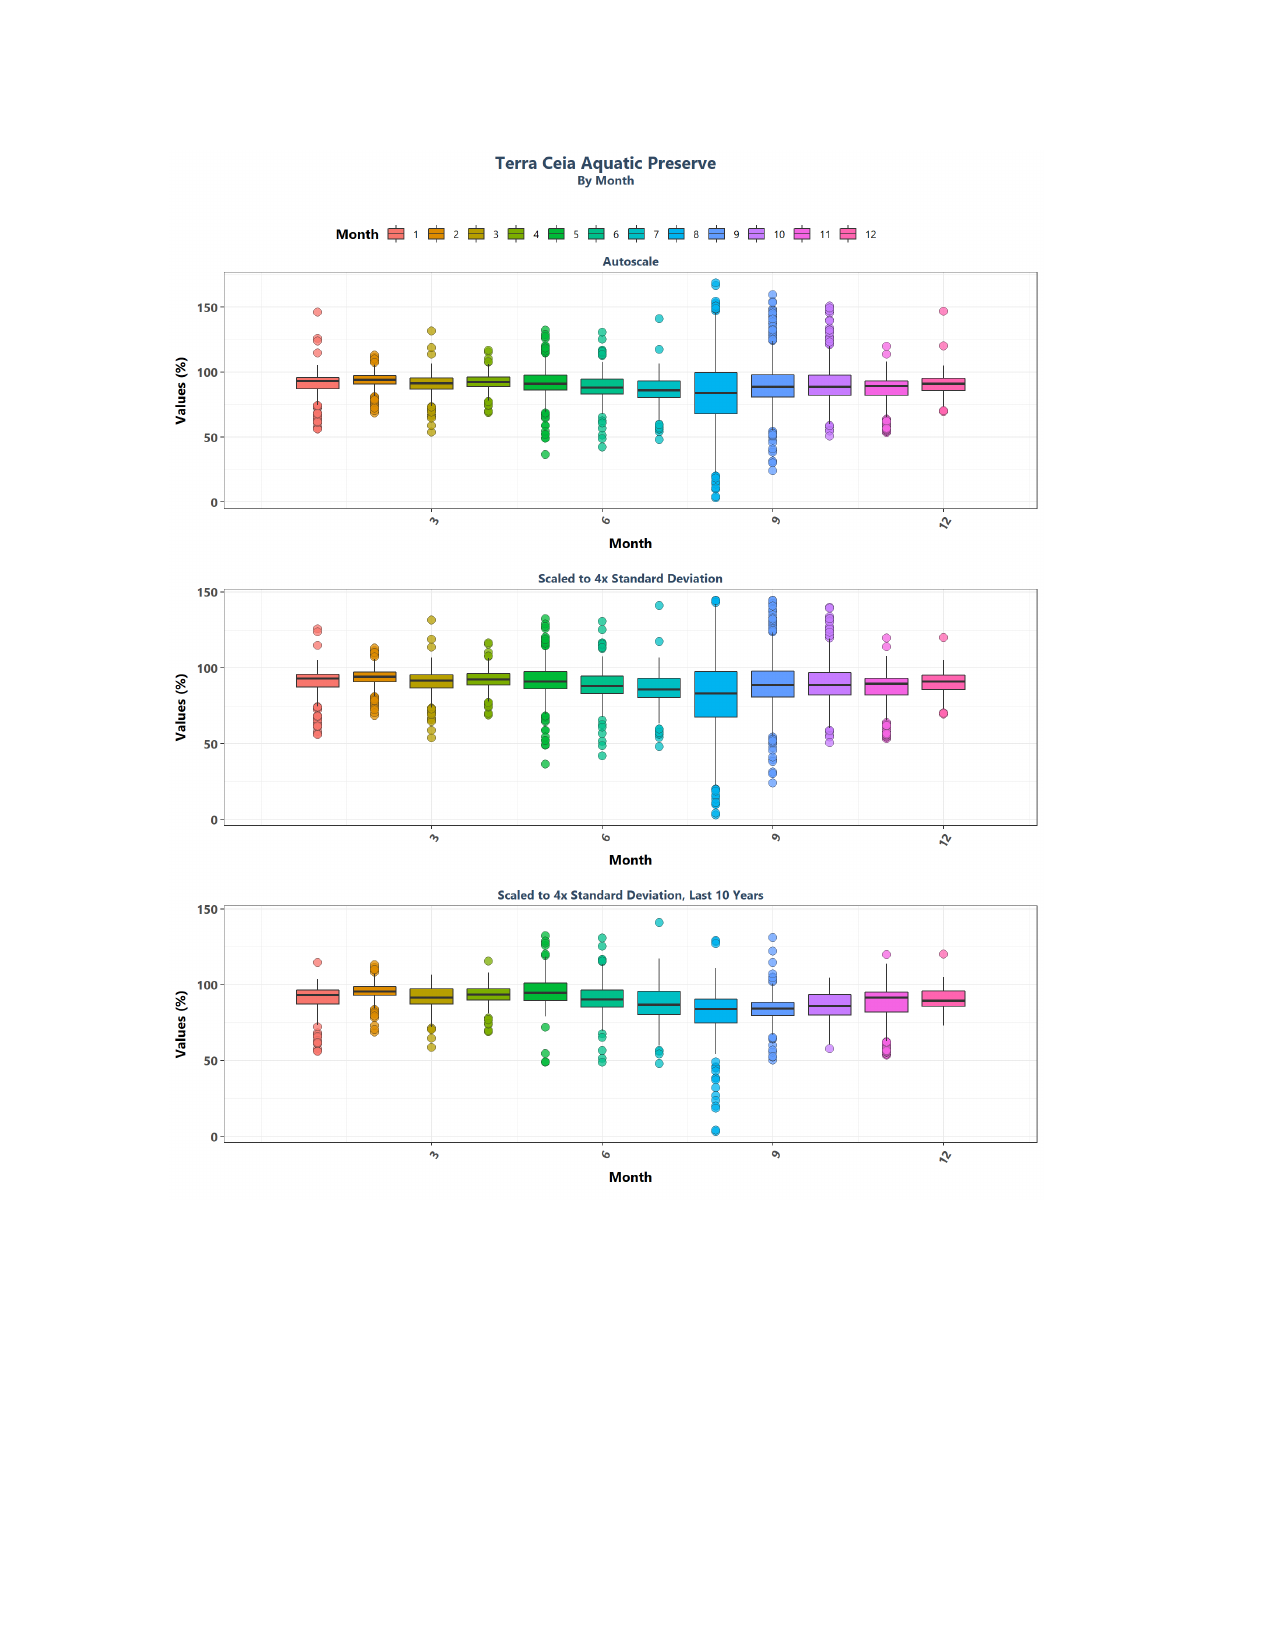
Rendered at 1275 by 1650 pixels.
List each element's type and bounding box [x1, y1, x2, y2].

picture [168, 150, 1044, 1200]
